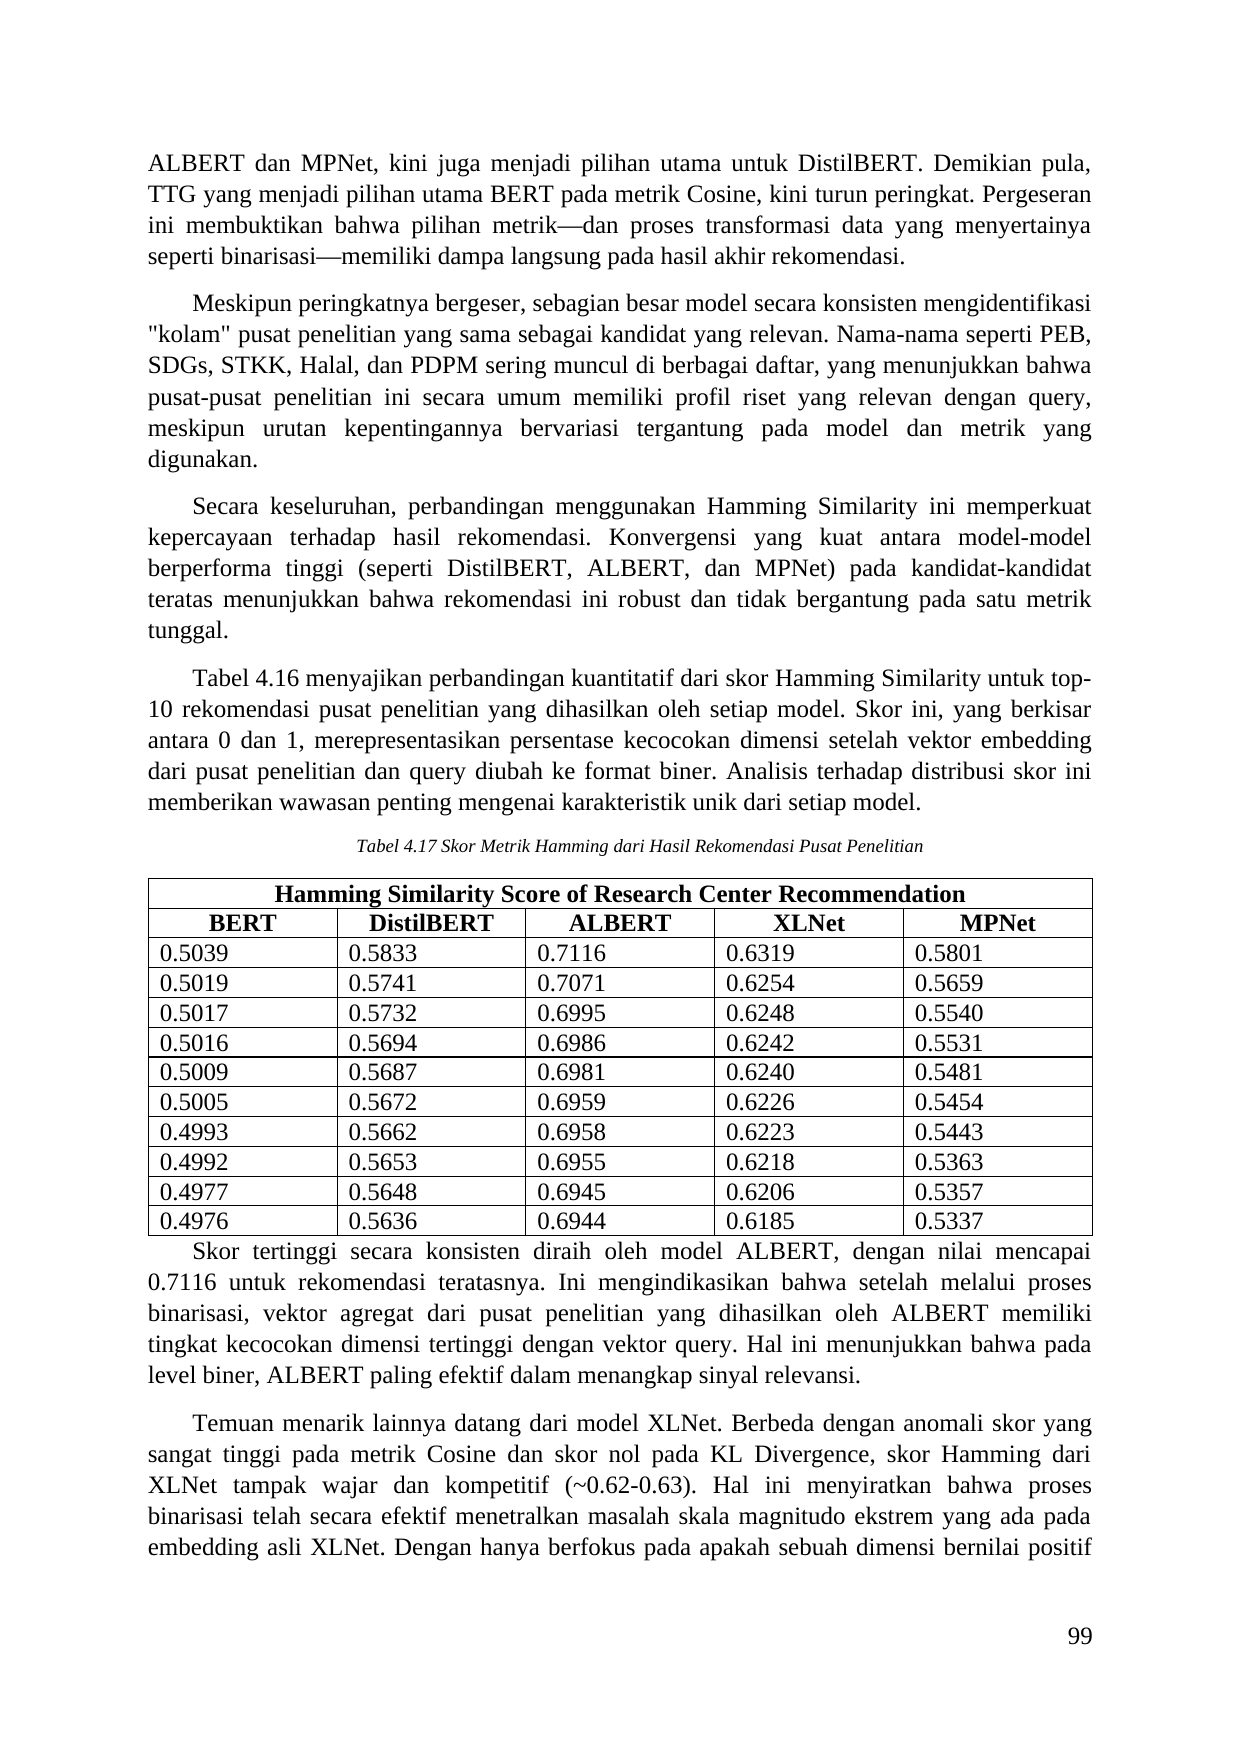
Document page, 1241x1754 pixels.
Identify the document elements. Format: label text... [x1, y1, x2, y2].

table_cell 0.6955 [526, 1147, 714, 1176]
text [148, 1408, 1092, 1561]
table_cell 0.5481 [904, 1058, 1092, 1086]
table_cell 0.5732 [338, 998, 525, 1027]
table_cell 0.6945 [526, 1177, 714, 1205]
table_cell 0.6185 [715, 1206, 903, 1235]
table_cell 0.6242 [715, 1028, 903, 1056]
table_cell MPNet [904, 909, 1092, 937]
table_cell DistilBERT [338, 909, 525, 937]
table_cell XLNet [715, 909, 903, 937]
table_cell 0.5009 [149, 1058, 337, 1086]
table_cell 0.6223 [715, 1117, 903, 1146]
table_cell 0.5005 [149, 1087, 337, 1116]
table_cell 0.5443 [904, 1117, 1092, 1146]
table_cell 0.5648 [338, 1177, 525, 1205]
table_header Hamming Similarity Score of Research Center Recommendation [149, 879, 1092, 907]
table_cell 0.5833 [338, 938, 525, 967]
table_cell 0.5357 [904, 1177, 1092, 1205]
table_cell 0.5636 [338, 1206, 525, 1235]
text Meskipun peringkatnya bergeser, sebagian besar model secara konsisten mengidentifikasi "kolam" pusat penelitian yang sama sebagai kandidat yang relevan. Nama-nama seperti PEB, SDGs, STKK, Halal, dan PDPM sering muncul di berbagai daftar, yang menunjukkan bahwa pusat-pusat penelitian ini secara umum memiliki profil riset yang relevan dengan query, meskipun urutan kepentingannya bervariasi tergantung pada model dan metrik yang digunakan. [148, 288, 1092, 472]
table_cell 0.4977 [149, 1177, 337, 1205]
table_cell 0.4992 [149, 1147, 337, 1176]
table_cell 0.5363 [904, 1147, 1092, 1176]
table_cell 0.6218 [715, 1147, 903, 1176]
table_cell 0.6981 [526, 1058, 714, 1086]
table_cell 0.5659 [904, 968, 1092, 997]
table_cell 0.6319 [715, 938, 903, 967]
table_cell 0.5039 [149, 938, 337, 967]
table_cell 0.6944 [526, 1206, 714, 1235]
table_cell 0.5801 [904, 938, 1092, 967]
table_cell 0.5672 [338, 1087, 525, 1116]
table_cell 0.5662 [338, 1117, 525, 1146]
table_cell 0.6254 [715, 968, 903, 997]
table_cell 0.6986 [526, 1028, 714, 1056]
table_cell 0.5694 [338, 1028, 525, 1056]
text Skor tertinggi secara konsisten diraih oleh model ALBERT, dengan nilai mencapai 0.7116 untuk rekomendasi teratasnya. Ini mengindikasikan bahwa setelah melalui proses binarisasi, vektor agregat dari pusat penelitian yang dihasilkan oleh ALBERT memiliki tingkat kecocokan dimensi tertinggi dengan vektor query. Hal ini menunjukkan bahwa pada level biner, ALBERT paling efektif dalam menangkap sinyal relevansi. [148, 1236, 1092, 1389]
table_cell 0.5531 [904, 1028, 1092, 1056]
table_cell 0.5687 [338, 1058, 525, 1086]
table_cell 0.6206 [715, 1177, 903, 1205]
table_cell 0.5653 [338, 1147, 525, 1176]
table_cell 0.5741 [338, 968, 525, 997]
table_cell 0.6248 [715, 998, 903, 1027]
text Secara keseluruhan, perbandingan menggunakan Hamming Similarity ini memperkuat kepercayaan terhadap hasil rekomendasi. Konvergensi yang kuat antara model-model berperforma tinggi (seperti DistilBERT, ALBERT, dan MPNet) pada kandidat-kandidat teratas menunjukkan bahwa rekomendasi ini robust dan tidak bergantung pada satu metrik tunggal. [148, 491, 1092, 644]
table_cell 0.5017 [149, 998, 337, 1027]
table_cell 0.6958 [526, 1117, 714, 1146]
table_cell 0.4976 [149, 1206, 337, 1235]
table_cell 0.7116 [526, 938, 714, 967]
table_cell 0.6226 [715, 1087, 903, 1116]
table_cell 0.6959 [526, 1087, 714, 1116]
table_cell ALBERT [526, 909, 714, 937]
table_cell 0.5454 [904, 1087, 1092, 1116]
table_cell 0.5540 [904, 998, 1092, 1027]
table_cell 0.5016 [149, 1028, 337, 1056]
text Tabel 4.16 menyajikan perbandingan kuantitatif dari skor Hamming Similarity untuk top-10 rekomendasi pusat penelitian yang dihasilkan oleh setiap model. Skor ini, yang berkisar antara 0 dan 1, merepresentasikan persentase kecocokan dimensi setelah vektor embedding dari pusat penelitian dan query diubah ke format biner. Analisis terhadap distribusi skor ini memberikan wawasan penting mengenai karakteristik unik dari setiap model. [148, 663, 1092, 816]
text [148, 148, 1092, 269]
table_cell BERT [149, 909, 337, 937]
table_cell 0.5337 [904, 1206, 1092, 1235]
table_cell 0.6240 [715, 1058, 903, 1086]
table_cell 0.4993 [149, 1117, 337, 1146]
table_cell 0.6995 [526, 998, 714, 1027]
table_cell 0.5019 [149, 968, 337, 997]
table_cell 0.7071 [526, 968, 714, 997]
